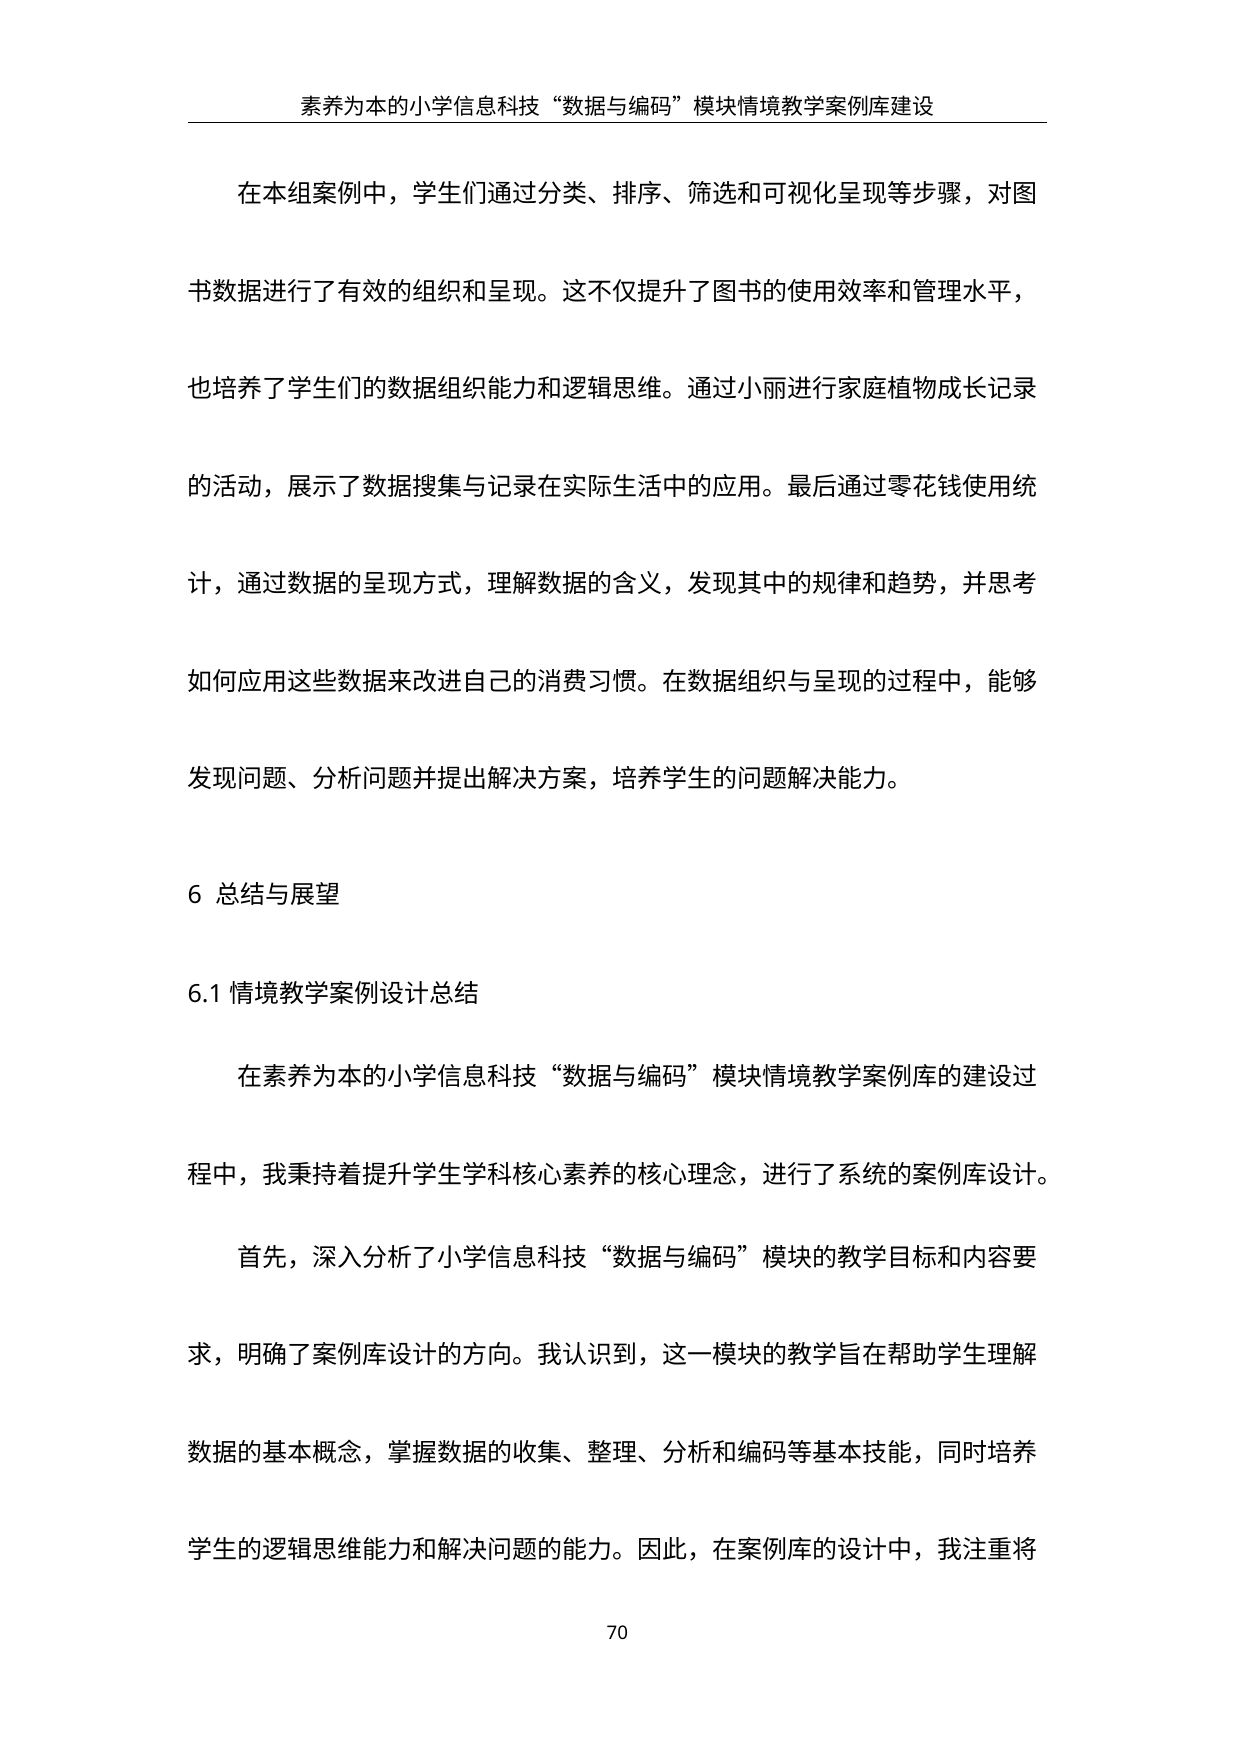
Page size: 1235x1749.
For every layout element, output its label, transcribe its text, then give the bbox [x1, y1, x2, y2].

text 在素养为本的小学信息科技“数据与编码”模块情境教学案例库的建设过程中，我秉持着提升学生学科核心素养的核心理念，进行了系统的案例库设计。 [187, 1042, 1047, 1205]
subtitle 6 总结与展望 [187, 860, 1047, 925]
text 6.1 情境教学案例设计总结 [187, 959, 1047, 1024]
text 在本组案例中，学生们通过分类、排序、筛选和可视化呈现等步骤，对图书数据进行了有效的组织和呈现。这不仅提升了图书的使用效率和管理水平，也培养了学生们的数据组织能力和逻辑思维。通过小丽进行家庭植物成长记录的活动，展示了数据搜集与记录在实际生活中的应用。最后通过零花钱使用统计，通过数据的呈现方式，理解数据的含义，发现其中的规律和趋势，并思考如何应用这些数据来改进自己的消费习惯。在数据组织与呈现的过程中，能够发现问题、分析问题并提出解决方案，培养学生的问题解决能力。 [187, 159, 1047, 809]
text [187, 1223, 1047, 1580]
